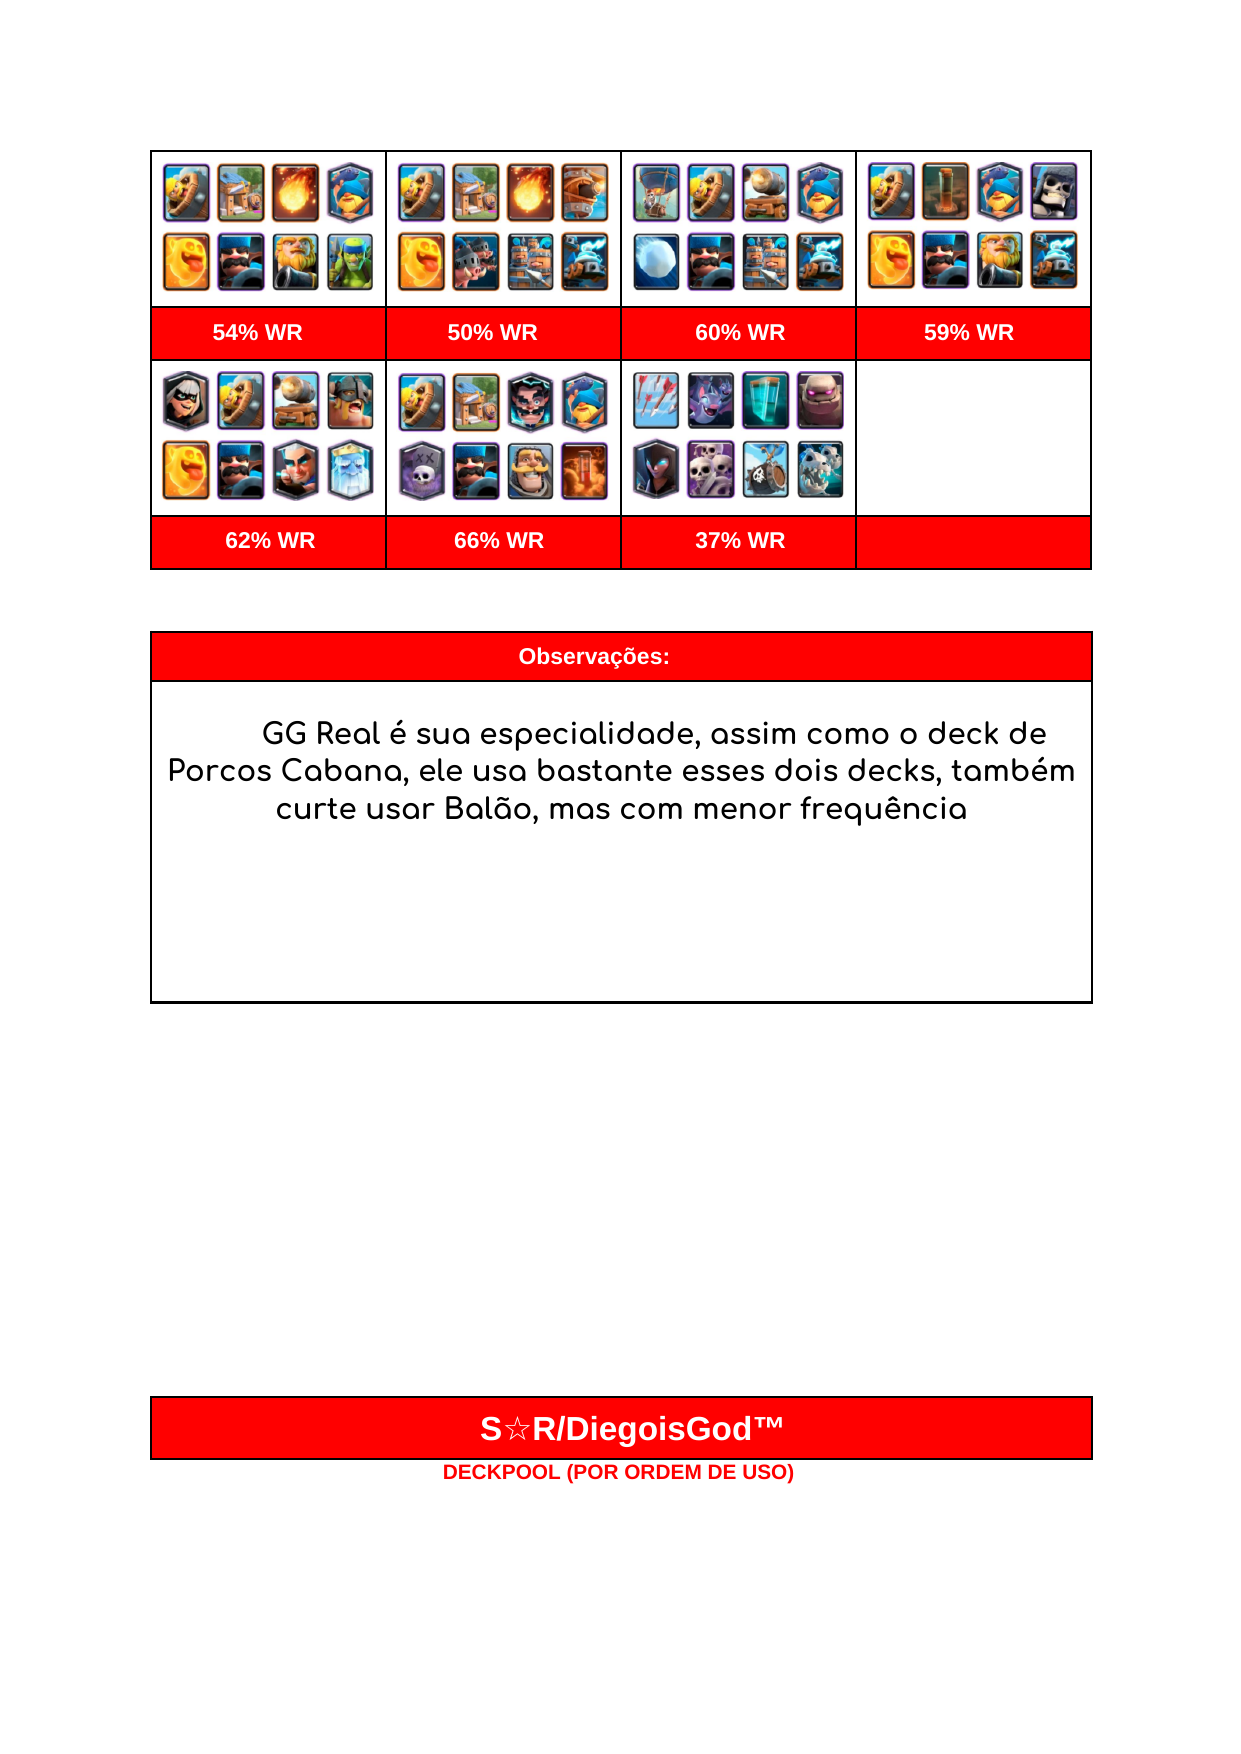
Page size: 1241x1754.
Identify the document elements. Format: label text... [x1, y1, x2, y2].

picture [866, 162, 1079, 290]
table_cell 60% WR [622, 308, 855, 359]
table_header Observações: [152, 633, 1091, 680]
table_cell 66% WR [387, 517, 620, 568]
table_header [857, 152, 1090, 306]
text DECKPOOL (POR ORDEM DE USO) [150, 1460, 1090, 1484]
table_cell 54% WR [152, 308, 385, 359]
table_header [622, 152, 855, 306]
table_header [387, 152, 620, 306]
table_cell [387, 361, 620, 515]
table_header [152, 152, 385, 306]
picture [161, 371, 374, 501]
picture [396, 162, 609, 292]
table_cell [622, 361, 855, 515]
table_cell [152, 361, 385, 515]
picture [161, 162, 374, 292]
table_cell 59% WR [857, 308, 1090, 359]
table_cell 37% WR [622, 517, 855, 568]
table_cell [857, 361, 1090, 515]
picture [396, 371, 609, 501]
table_cell 62% WR [152, 517, 385, 568]
picture [631, 371, 844, 499]
table_cell [857, 517, 1090, 568]
picture [631, 162, 844, 292]
table_header S☆R/DiegoisGod™ [152, 1398, 1091, 1458]
table_cell 50% WR [387, 308, 620, 359]
table_cell GG Real é sua especialidade, assim como o deck de Porcos Cabana, ele usa bastante esses dois decks, também curte usar Balão, mas com menor frequência [152, 682, 1091, 1001]
